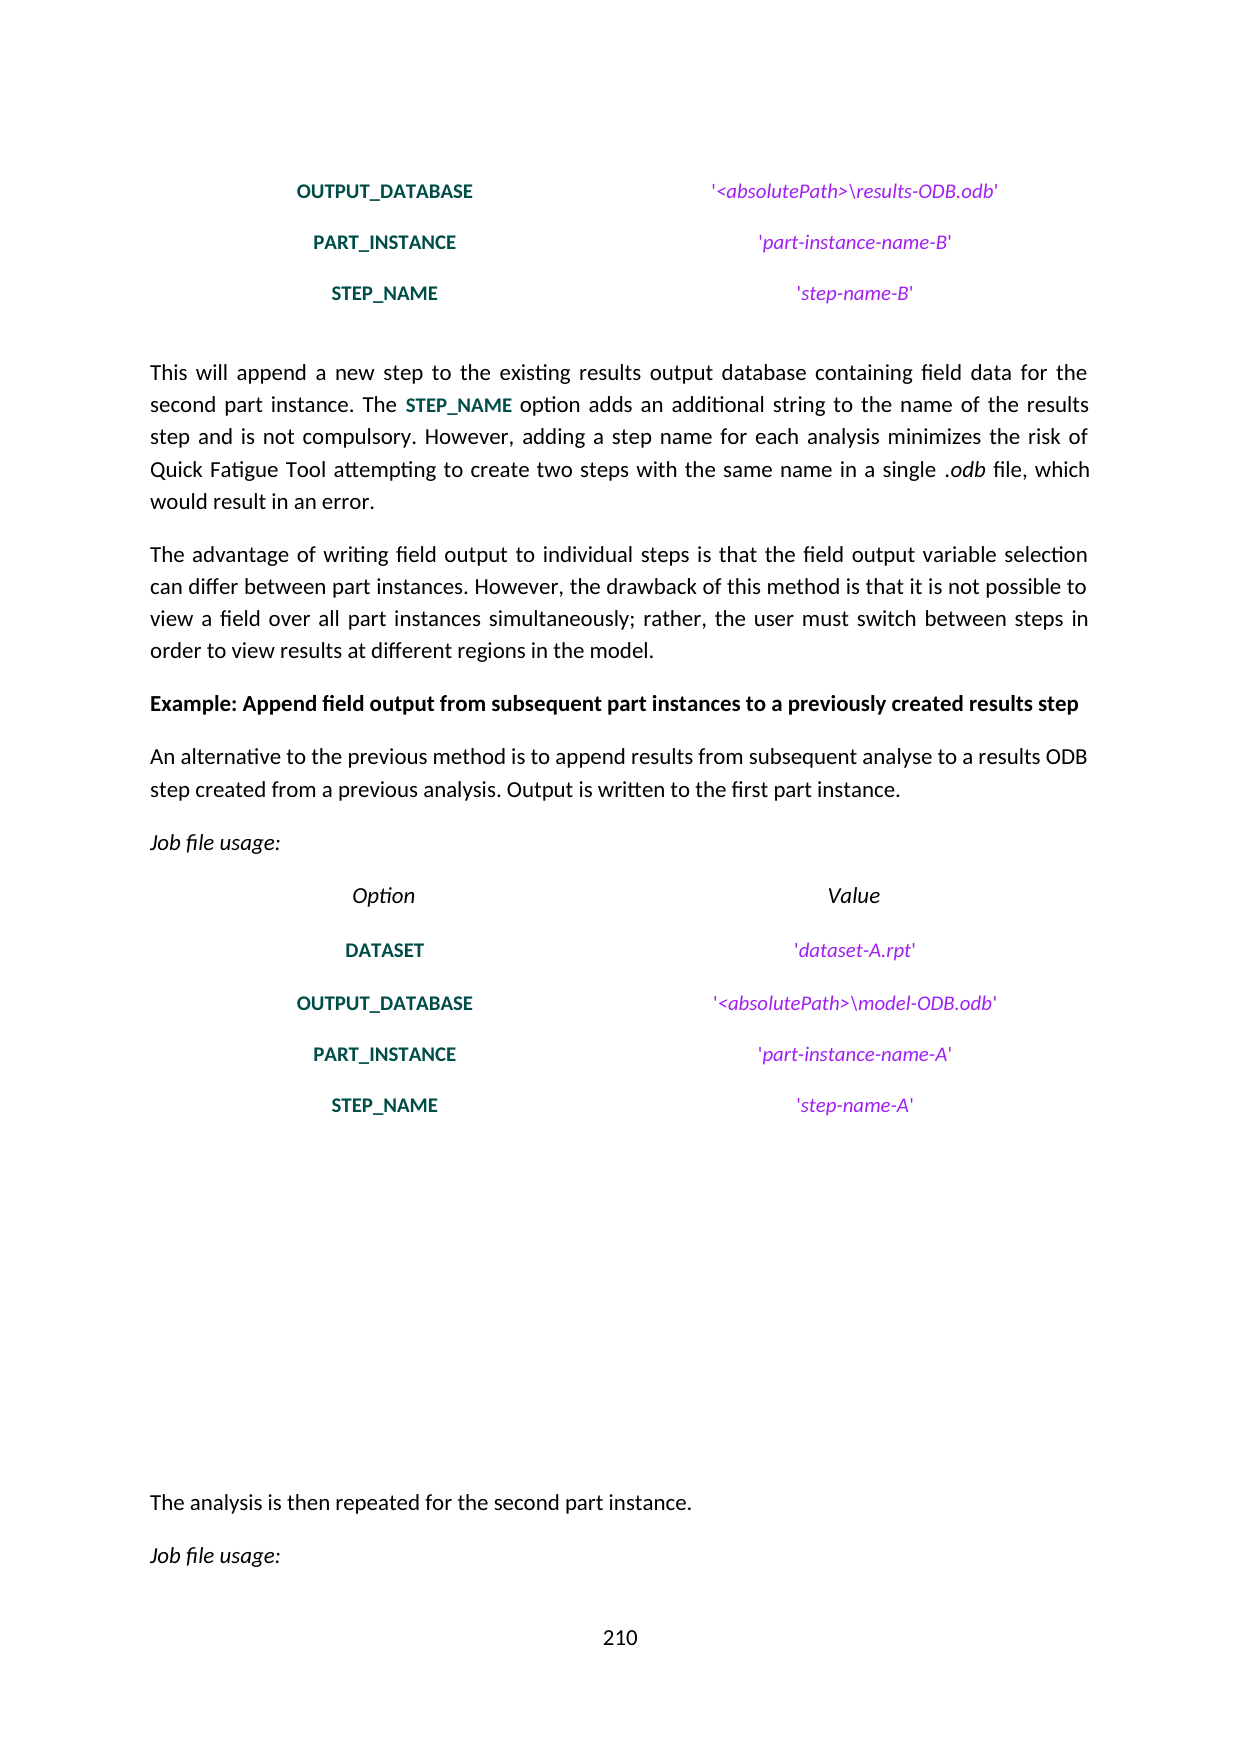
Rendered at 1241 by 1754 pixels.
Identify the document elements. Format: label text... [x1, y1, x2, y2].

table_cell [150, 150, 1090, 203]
text Example: Append field output from subsequent part instances to a previously created results step [150, 689, 1090, 717]
text Job file usage: [150, 828, 1090, 856]
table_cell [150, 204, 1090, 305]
text An alternative to the previous method is to append results from subsequent analyse to a results ODB step created from a previous analysis. Output is written to the first part instance. [150, 742, 1090, 803]
text The advantage of writing field output to individual steps is that the field output variable selection can differ between part instances. However, the drawback of this method is that it is not possible to view a field over all part instances simultaneously; rather, the user must switch between steps in order to view results at different regions in the model. [150, 540, 1090, 664]
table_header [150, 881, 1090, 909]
text Job file usage: [150, 1541, 1090, 1569]
text This will append a new step to the existing results output database containing field data for the second part instance. The STEP_NAME option adds an additional string to the name of the results step and is not compulsory. However, adding a step name for each analysis minimizes the risk of Quick Fatigue Tool attempting to create two steps with the same name in a single .odb file, which would result in an error. [150, 358, 1090, 515]
text The analysis is then repeated for the second part instance. [150, 1488, 1090, 1516]
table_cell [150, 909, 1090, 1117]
